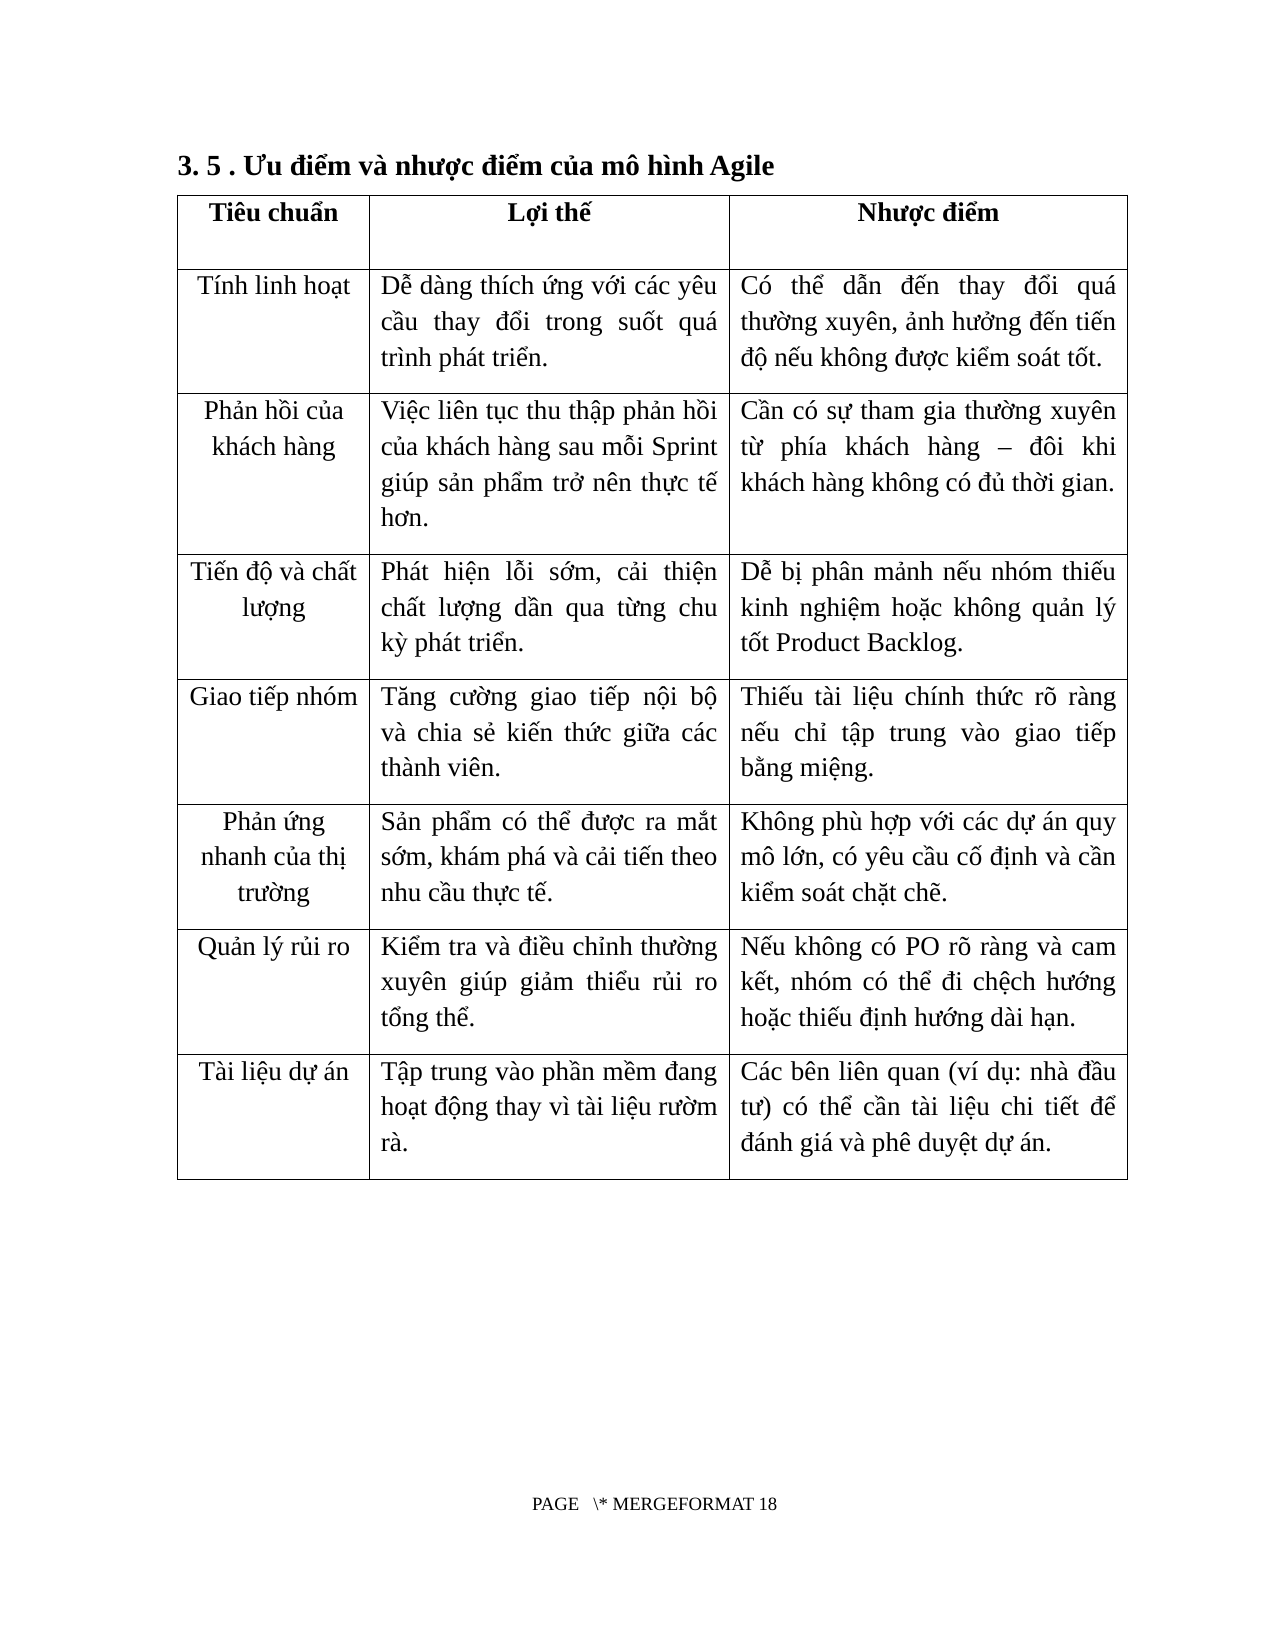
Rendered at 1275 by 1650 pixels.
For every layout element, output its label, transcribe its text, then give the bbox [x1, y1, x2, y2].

table_cell Tập trung vào phần mềm đang hoạt động thay vì tài liệu rườm rà. [370, 1055, 729, 1178]
table_cell Phản ứng nhanh của thị trường [178, 805, 369, 929]
table_cell Tiến độ và chất lượng [178, 555, 369, 679]
table_cell Nếu không có PO rõ ràng và cam kết, nhóm có thể đi chệch hướng hoặc thiếu định hướng dài hạn. [730, 930, 1127, 1053]
subtitle 3. 5 . Ưu điểm và nhược điểm của mô hình Agile [177, 148, 1127, 181]
table_cell Tính linh hoạt [178, 270, 369, 393]
table_cell Sản phẩm có thể được ra mắt sớm, khám phá và cải tiến theo nhu cầu thực tế. [370, 805, 729, 929]
table_cell Tăng cường giao tiếp nội bộ và chia sẻ kiến thức giữa các thành viên. [370, 680, 729, 804]
table_cell Có thể dẫn đến thay đổi quá thường xuyên, ảnh hưởng đến tiến độ nếu không được kiểm soát tốt. [730, 270, 1127, 393]
table_cell Không phù hợp với các dự án quy mô lớn, có yêu cầu cố định và cần kiểm soát chặt chẽ. [730, 805, 1127, 929]
table_cell Cần có sự tham gia thường xuyên từ phía khách hàng – đôi khi khách hàng không có đủ thời gian. [730, 394, 1127, 554]
table_cell Tài liệu dự án [178, 1055, 369, 1178]
table_cell Thiếu tài liệu chính thức rõ ràng nếu chỉ tập trung vào giao tiếp bằng miệng. [730, 680, 1127, 804]
table_header Nhược điểm [730, 196, 1127, 268]
table_cell Giao tiếp nhóm [178, 680, 369, 804]
table_cell Dễ dàng thích ứng với các yêu cầu thay đổi trong suốt quá trình phát triển. [370, 270, 729, 393]
table_header Lợi thế [370, 196, 729, 268]
table_cell Phát hiện lỗi sớm, cải thiện chất lượng dần qua từng chu kỳ phát triển. [370, 555, 729, 679]
table_cell Kiểm tra và điều chỉnh thường xuyên giúp giảm thiểu rủi ro tổng thể. [370, 930, 729, 1053]
table_cell Việc liên tục thu thập phản hồi của khách hàng sau mỗi Sprint giúp sản phẩm trở nên thực tế hơn. [370, 394, 729, 554]
table_cell Các bên liên quan (ví dụ: nhà đầu tư) có thể cần tài liệu chi tiết để đánh giá và phê duyệt dự án. [730, 1055, 1127, 1178]
table_cell Dễ bị phân mảnh nếu nhóm thiếu kinh nghiệm hoặc không quản lý tốt Product Backlog. [730, 555, 1127, 679]
table_header Tiêu chuẩn [178, 196, 369, 268]
table_cell Quản lý rủi ro [178, 930, 369, 1053]
table_cell Phản hồi của khách hàng [178, 394, 369, 554]
